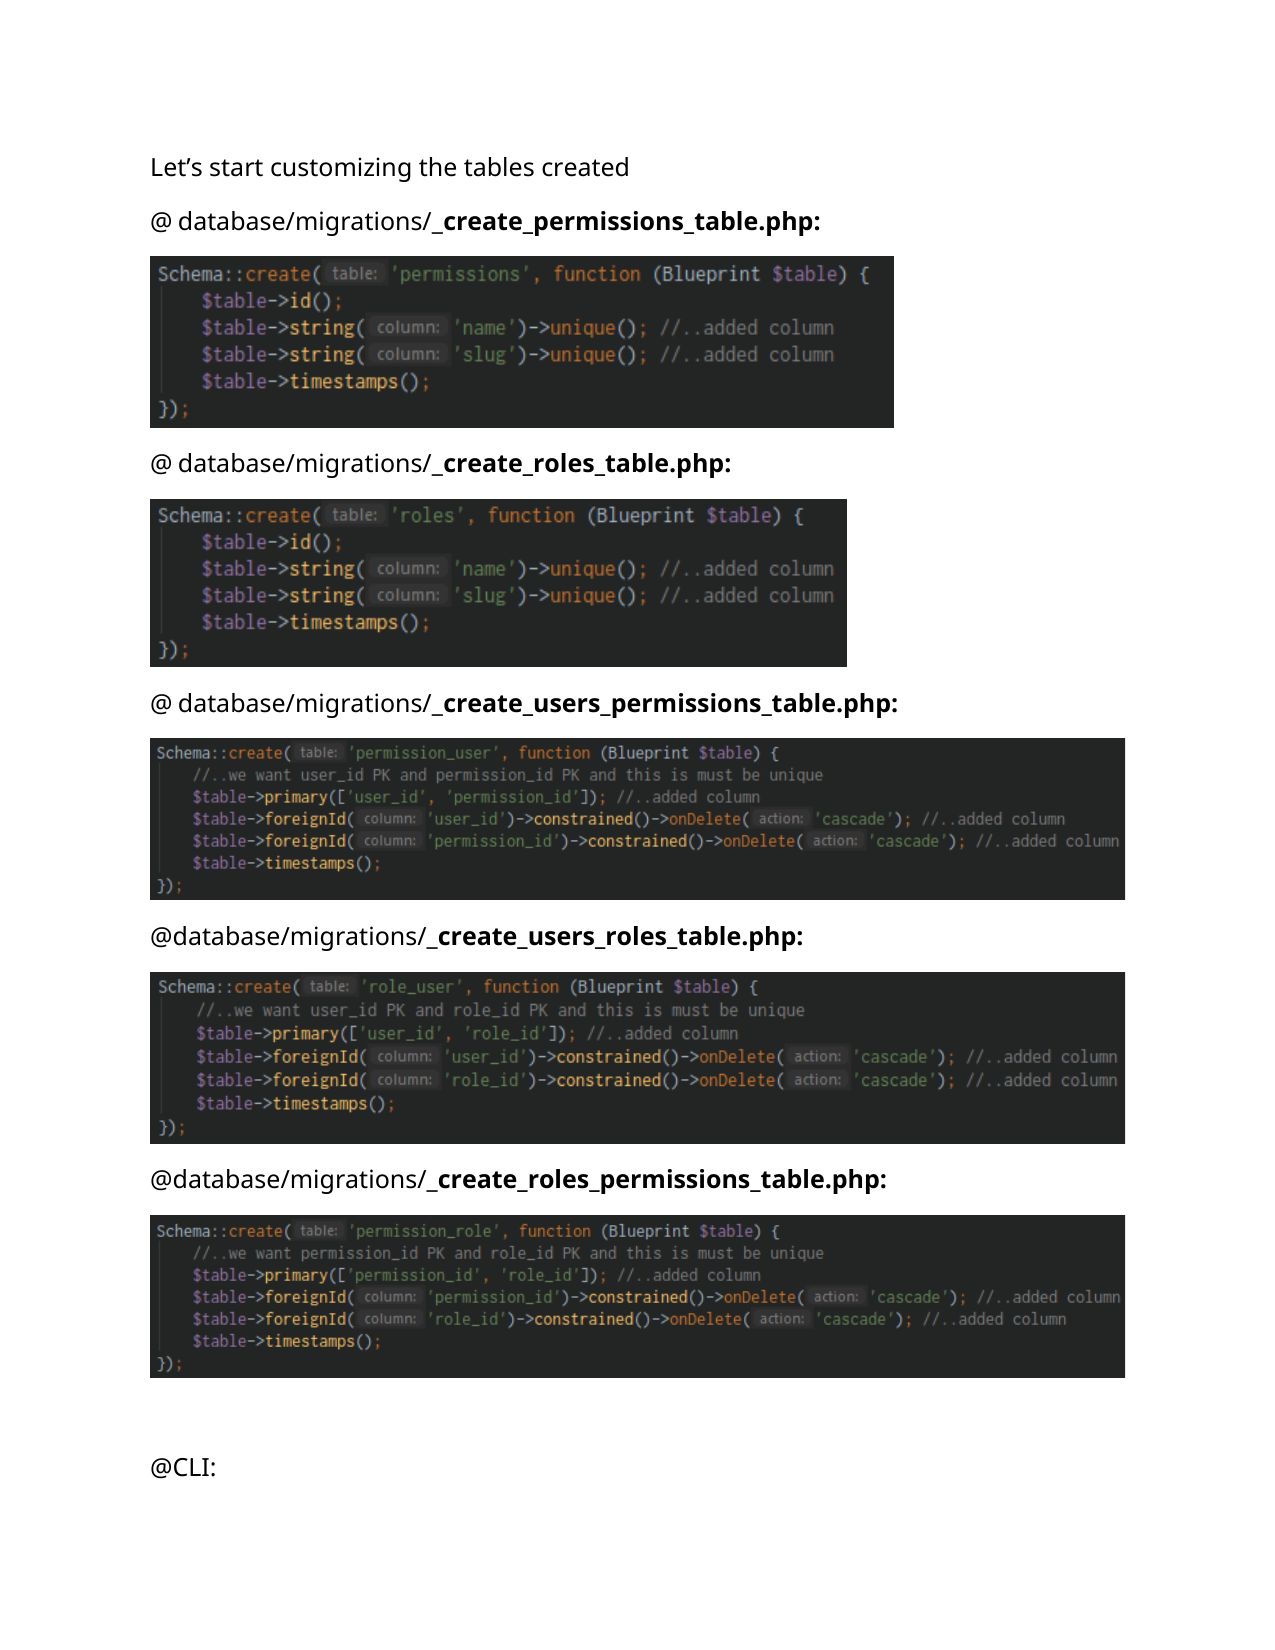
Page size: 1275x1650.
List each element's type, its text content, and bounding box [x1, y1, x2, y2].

text @CLI: [150, 1450, 1125, 1484]
text Let’s start customizing the tables created [150, 150, 1125, 184]
text @ database/migrations/_create_roles_table.php: [150, 446, 1125, 480]
picture [150, 972, 1125, 1144]
picture [150, 499, 847, 667]
picture [150, 1215, 1125, 1378]
text @database/migrations/_create_roles_permissions_table.php: [150, 1162, 1125, 1196]
picture [150, 738, 1125, 900]
text @database/migrations/_create_users_roles_table.php: [150, 919, 1125, 953]
text @ database/migrations/_create_users_permissions_table.php: [150, 686, 1125, 719]
text @ database/migrations/_create_permissions_table.php: [150, 203, 1125, 237]
picture [150, 256, 894, 428]
